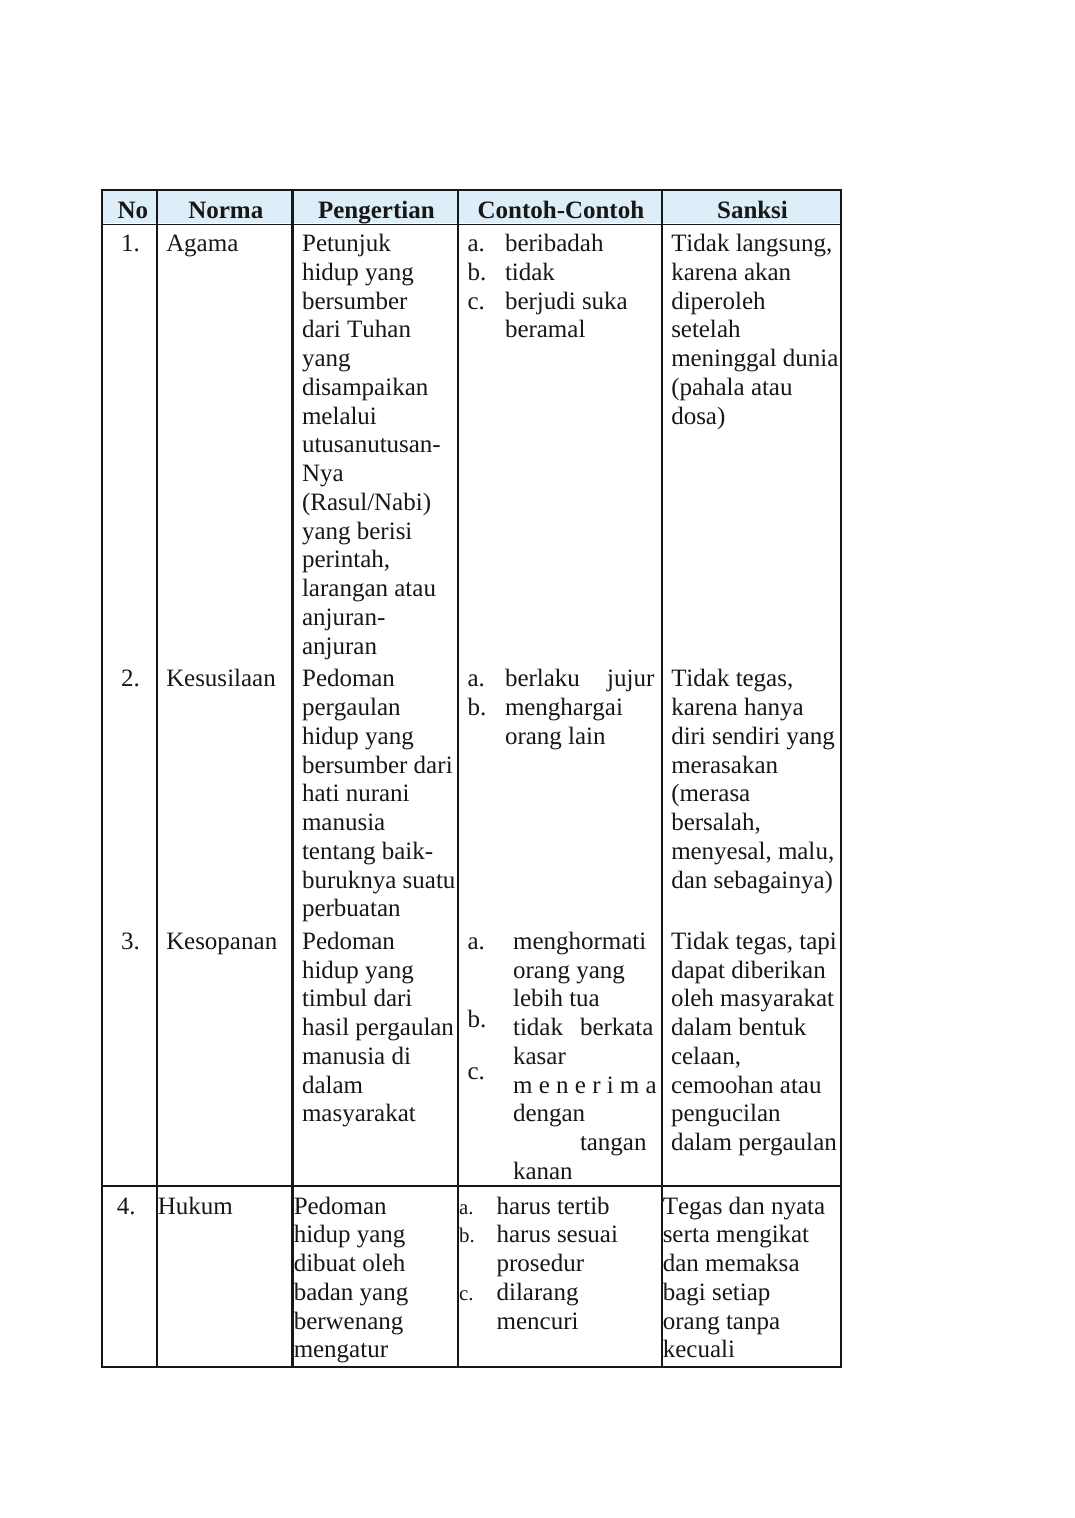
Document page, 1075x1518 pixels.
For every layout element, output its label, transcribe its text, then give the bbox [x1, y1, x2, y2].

table_cell 3. [103, 922, 156, 1185]
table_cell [294, 1187, 457, 1366]
table_cell beribadah tidak berjudi suka beramal [504, 225, 661, 659]
table_cell Tidak tegas, karena hanya diri sendiri yang merasakan (merasa bersalah, menyesal, malu, dan sebagainya) [663, 660, 840, 922]
table_cell Hukum [158, 1187, 291, 1366]
table_cell Pedoman pergaulan hidup yang bersumber dari hati nurani manusia tentang baik-buruknya suatu perbuatan [294, 660, 457, 922]
table_cell 1. [103, 225, 156, 659]
table_cell Kesusilaan [158, 660, 291, 922]
table_cell berlaku jujur menghargai orang lain [504, 660, 661, 922]
table_cell Tidak tegas, tapi dapat diberikan oleh masyarakat dalam bentuk celaan, cemoohan atau pengucilan dalam pergaulan [663, 922, 840, 1185]
table_header Pengertian [294, 191, 457, 223]
table_cell Petunjuk hidup yang bersumber dari Tuhan yang disampaikan melalui utusanutusan-Nya (Rasul/Nabi) yang berisi perintah, larangan atau anjuran-anjuran [294, 225, 457, 659]
table_header Norma [158, 191, 291, 223]
table_cell a. b. c. [459, 922, 504, 1185]
table_cell menghormati orang yang lebih tua tidak berkata kasar m e n e r i m a dengan tangan kanan [504, 922, 661, 1185]
table_cell Tidak langsung, karena akan diperoleh setelah meninggal dunia (pahala atau dosa) [663, 225, 840, 659]
table_header Contoh-Contoh [459, 191, 661, 223]
table_cell a. b. c. [459, 225, 504, 659]
table_cell 2. [103, 660, 156, 922]
table_cell Pedoman hidup yang timbul dari hasil pergaulan manusia di dalam masyarakat [294, 922, 457, 1185]
table_cell Kesopanan [158, 922, 291, 1185]
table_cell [459, 1187, 661, 1366]
table_header No [103, 191, 156, 223]
table_header Sanksi [663, 191, 840, 223]
table_cell 4. [103, 1187, 156, 1366]
table_cell Agama [158, 225, 291, 659]
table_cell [663, 1187, 840, 1366]
table_cell a. b. [459, 660, 504, 922]
